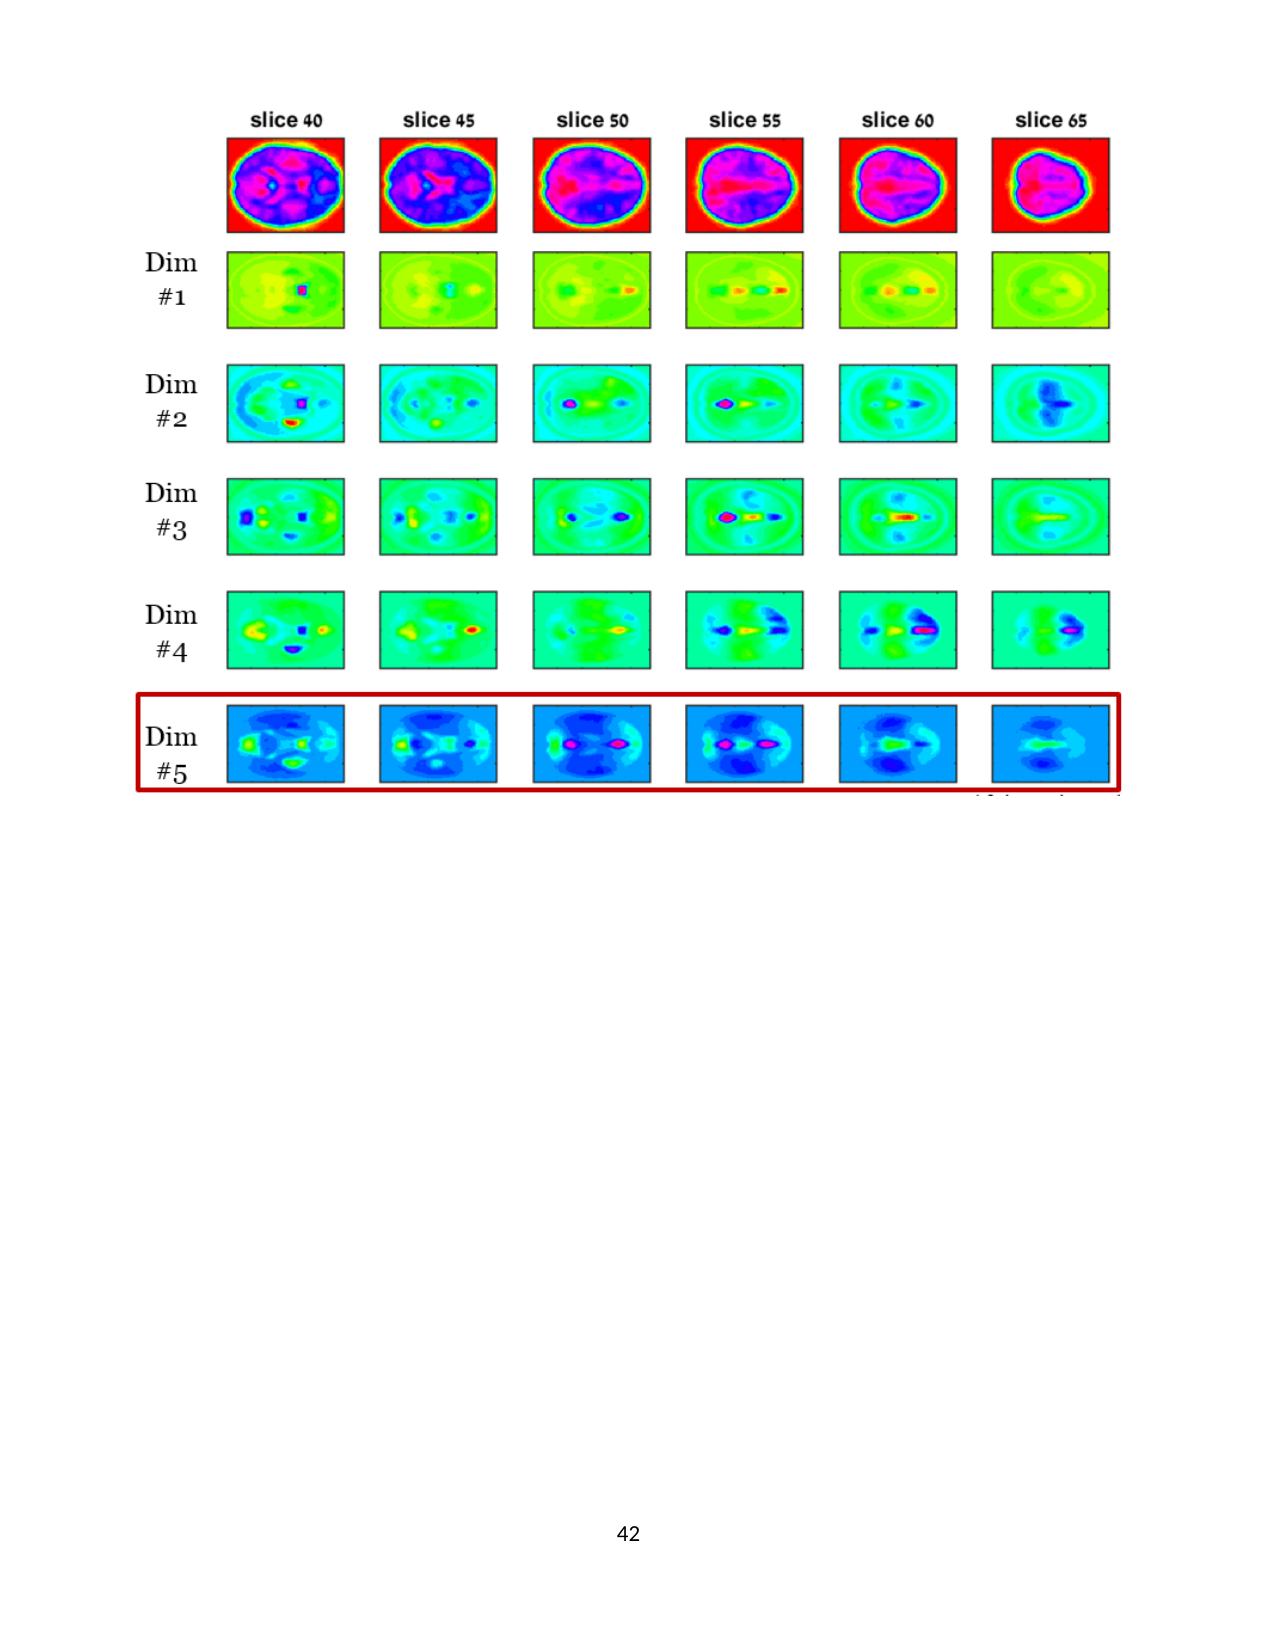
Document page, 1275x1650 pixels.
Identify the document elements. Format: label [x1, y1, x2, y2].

picture [131, 103, 1125, 796]
